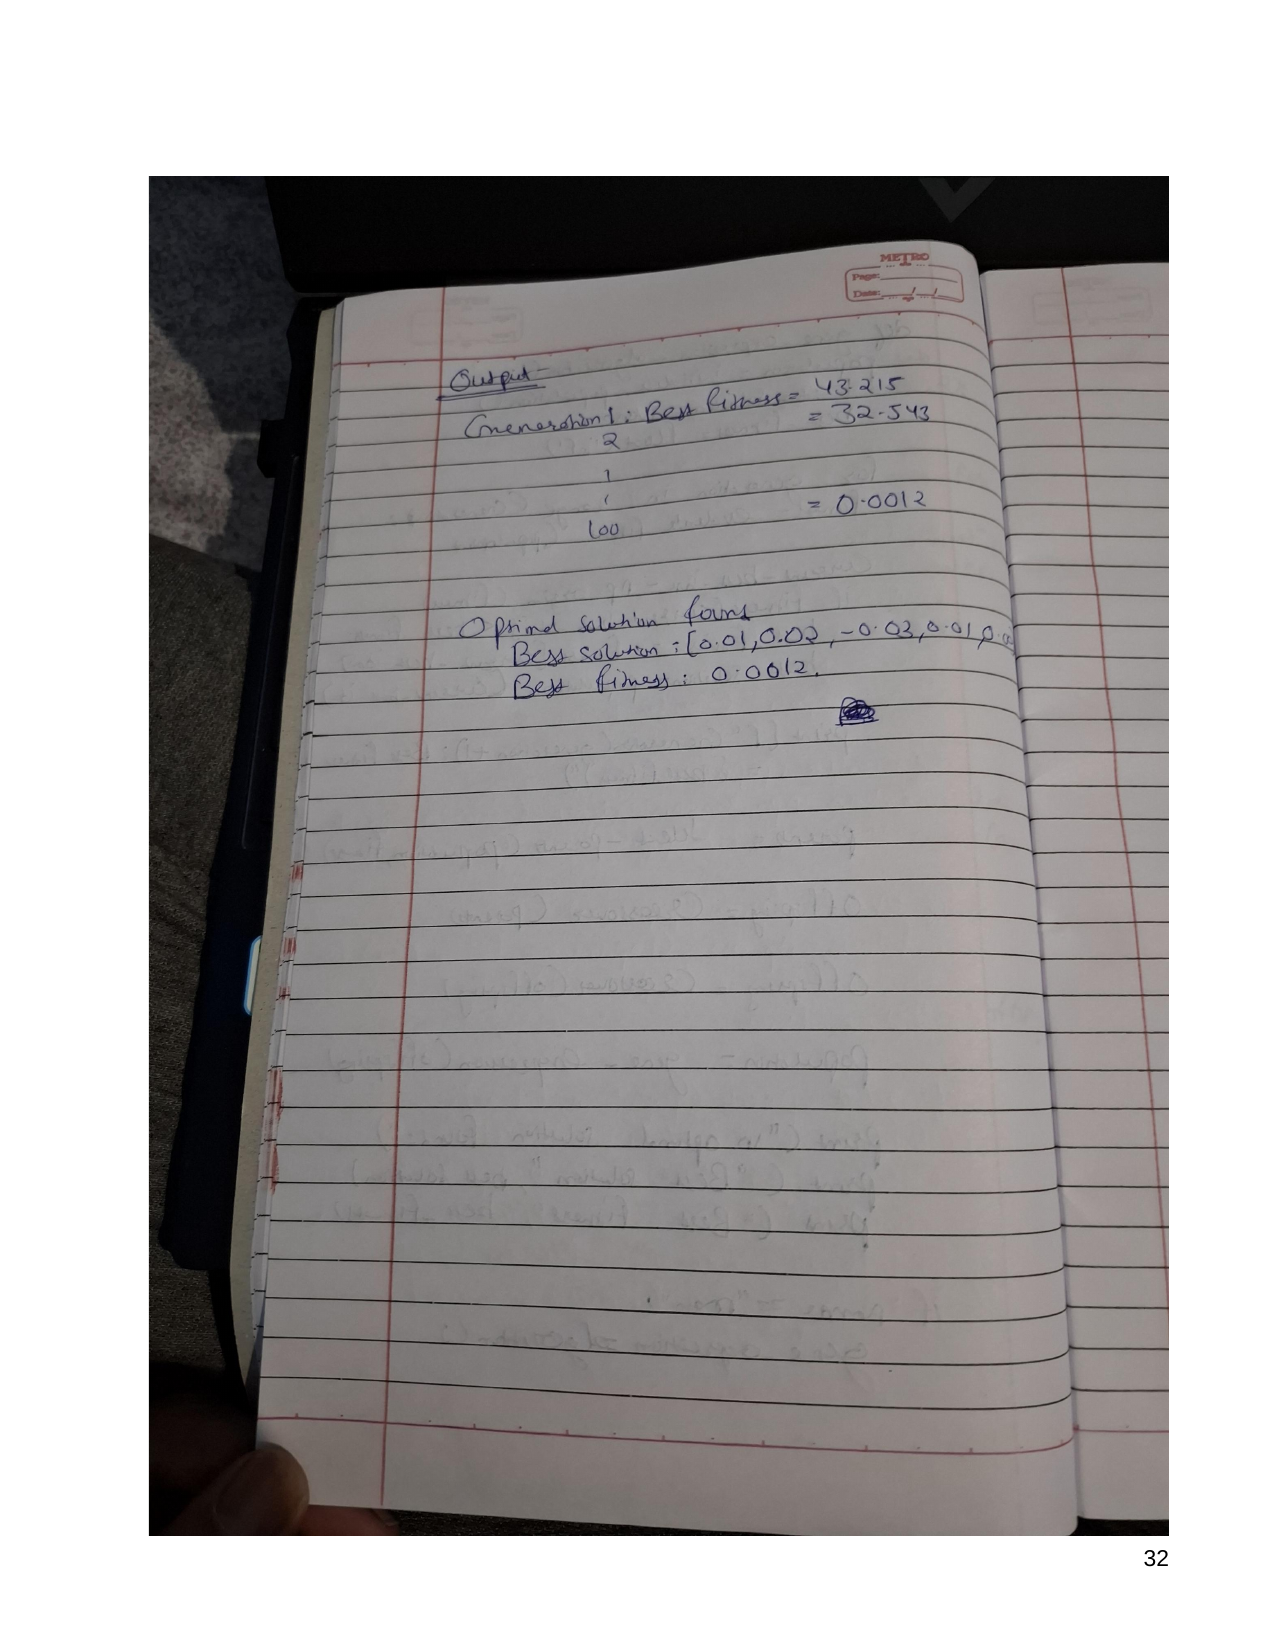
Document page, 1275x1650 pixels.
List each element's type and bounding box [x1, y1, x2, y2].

picture [148, 176, 1169, 1536]
